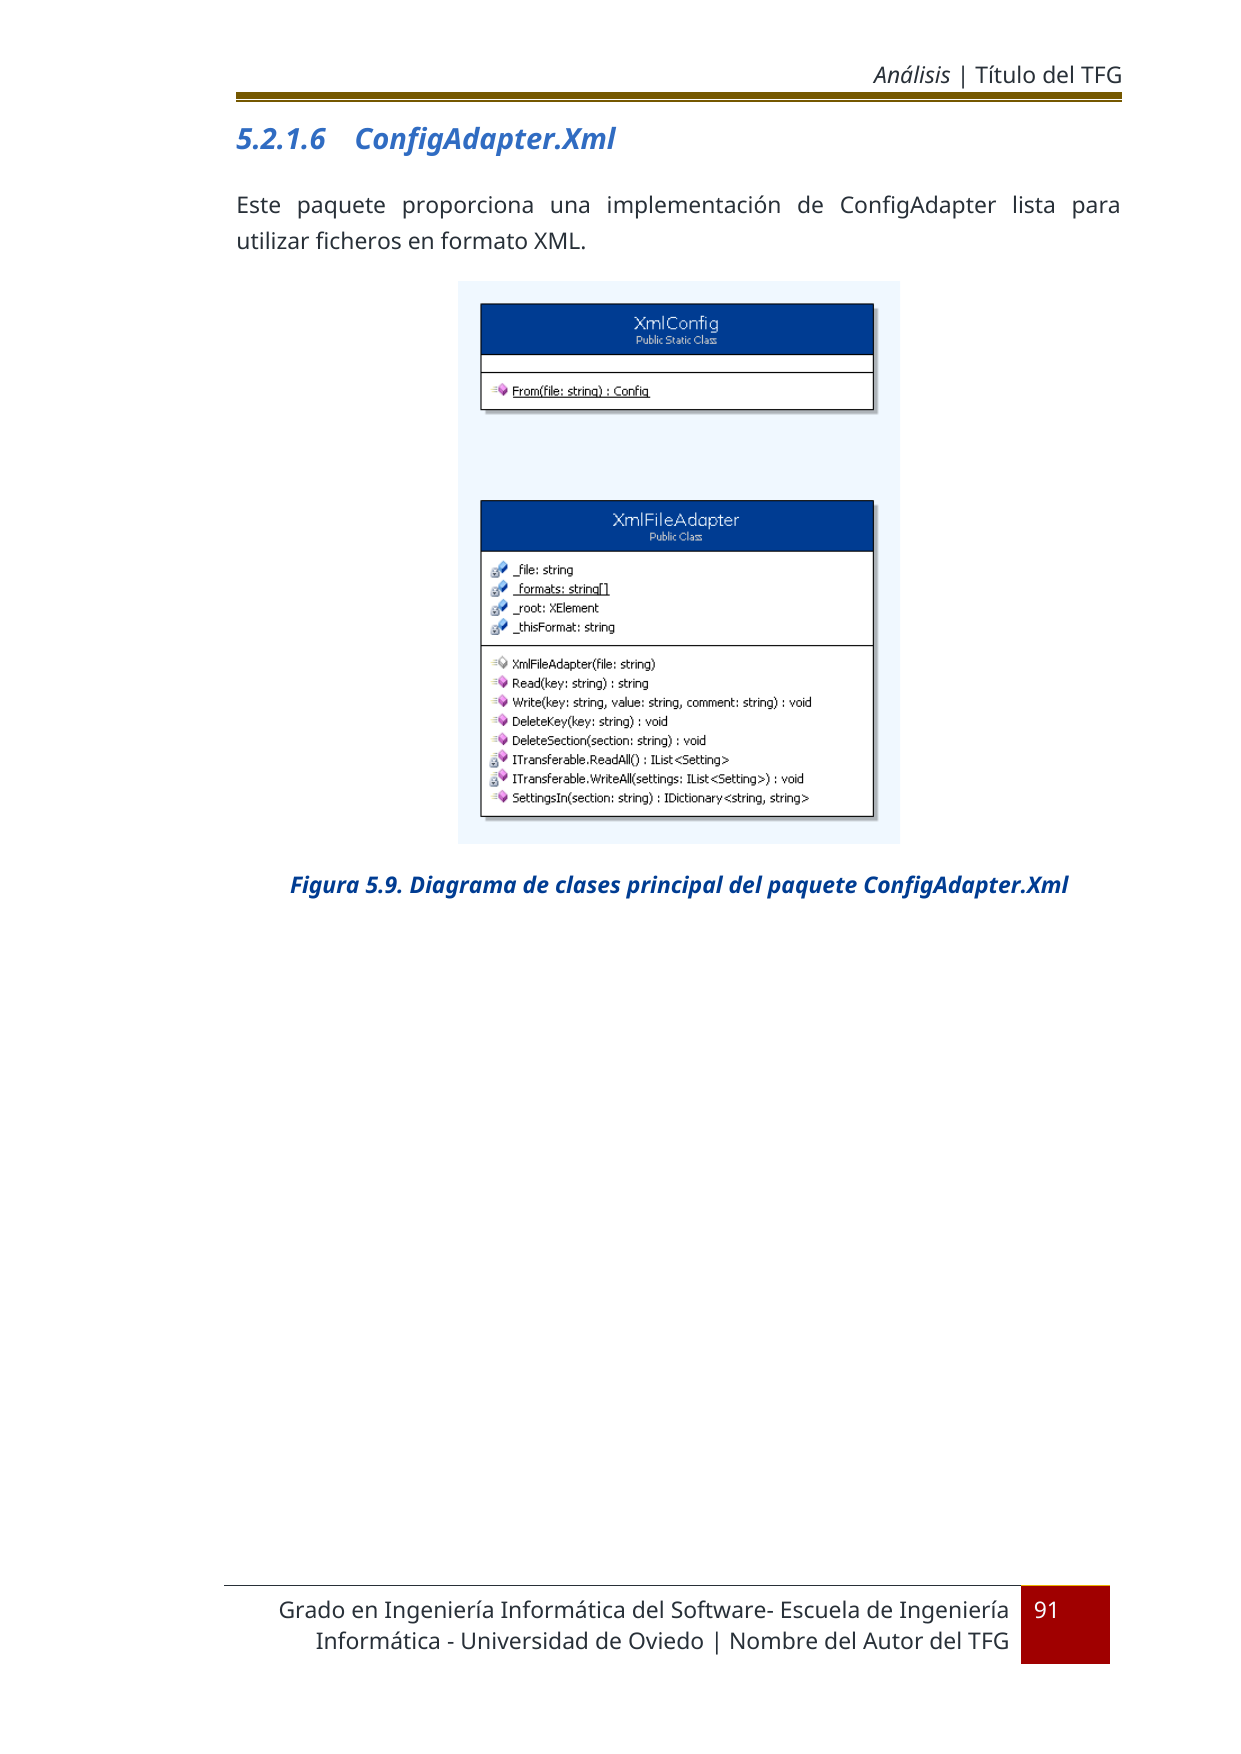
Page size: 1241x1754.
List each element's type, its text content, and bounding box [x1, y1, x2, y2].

picture [458, 281, 901, 844]
text Figura 5.9. Diagrama de clases principal del paquete ConfigAdapter.Xml [236, 869, 1122, 901]
text Este paquete proporciona una implementación de ConfigAdapter lista para utilizar ficheros en formato XML. [236, 189, 1122, 256]
subtitle ConfigAdapter.Xml [236, 118, 1122, 158]
